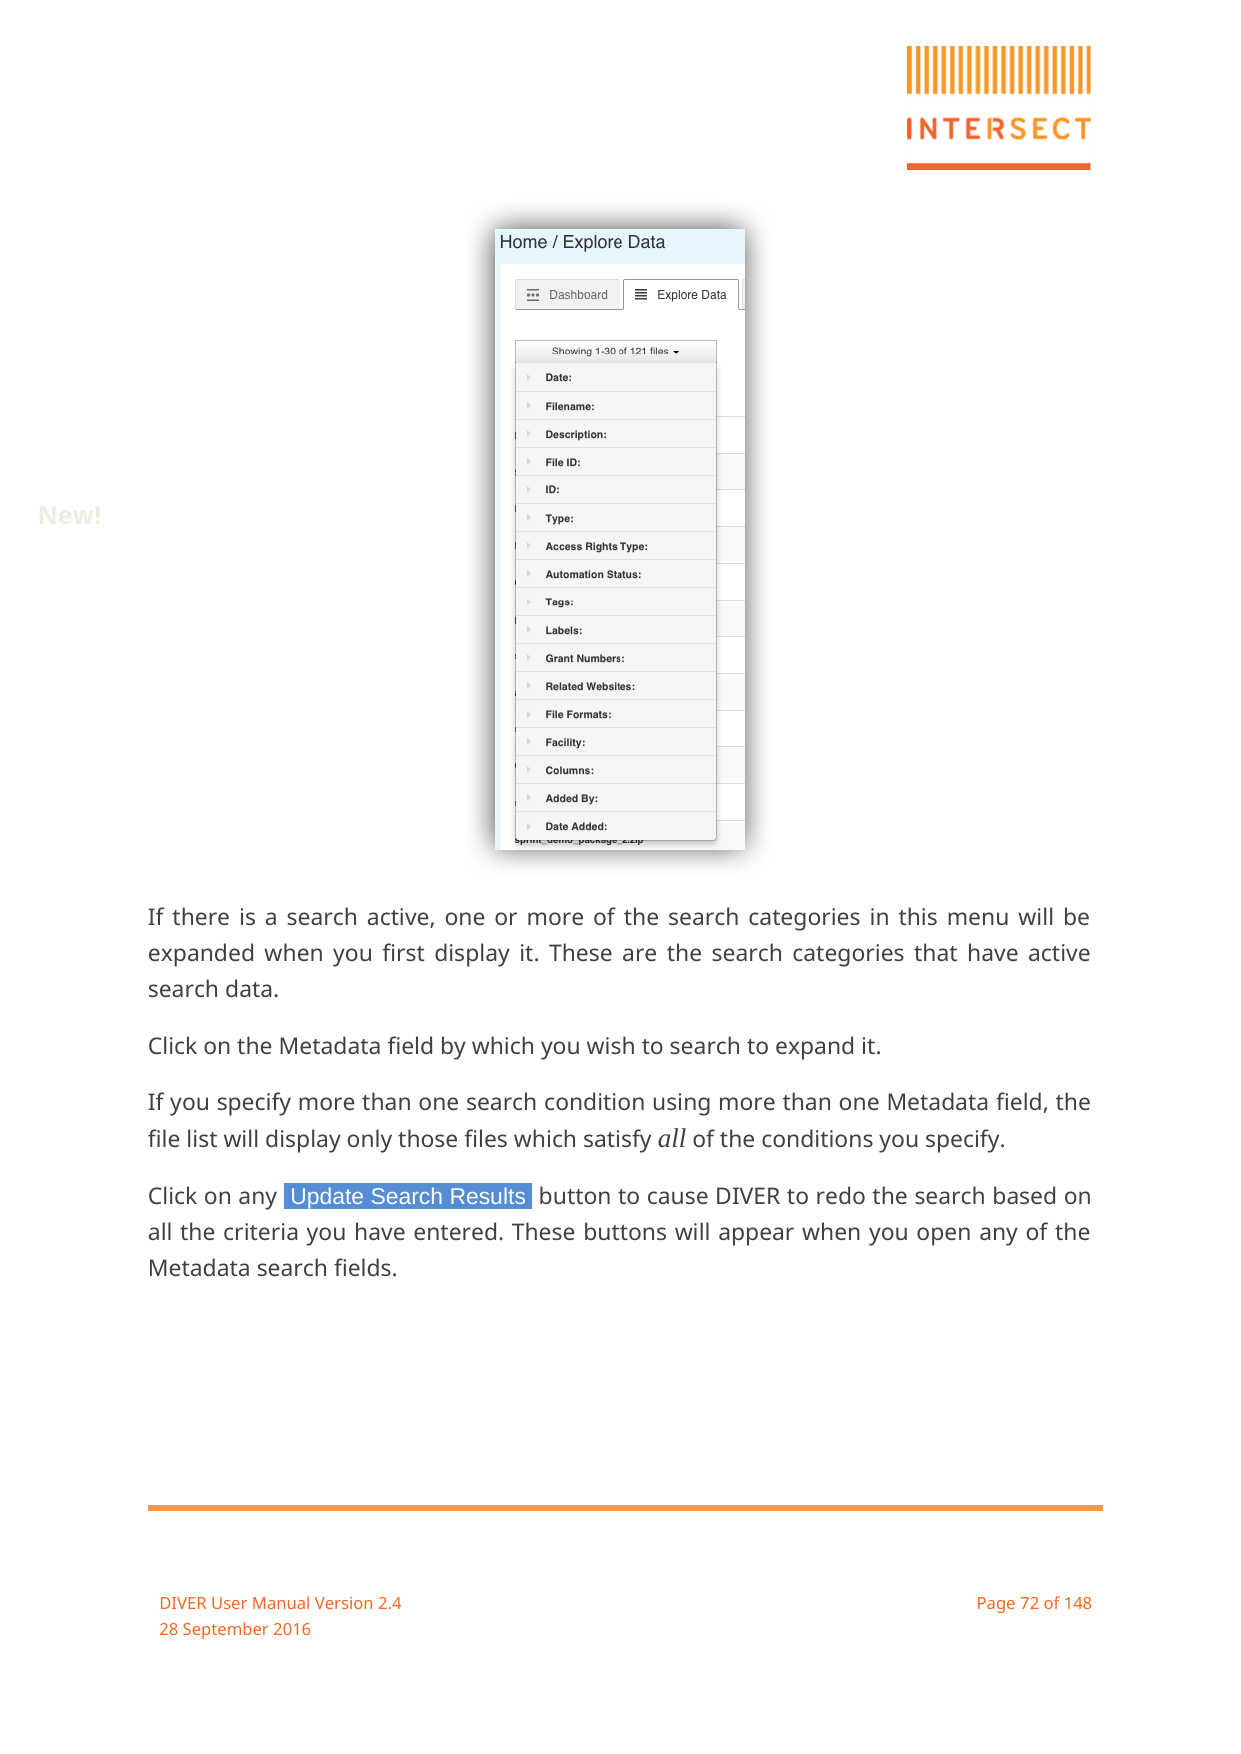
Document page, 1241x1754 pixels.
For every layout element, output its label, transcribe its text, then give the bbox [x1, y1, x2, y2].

text If there is a search active, one or more of the search categories in this menu will be expanded when you first display it. These are the search categories that have active search data. [148, 901, 1092, 1004]
picture [905, 44, 1093, 172]
picture [495, 229, 745, 850]
text Click on the Metadata field by which you wish to search to expand it. [148, 1029, 1092, 1061]
text If you specify more than one search condition using more than one Metadata field, the file list will display only those files which satisfy all of the conditions you specify. [148, 1086, 1092, 1154]
text Click on any Update Search Results button to cause DIVER to redo the search based on all the criteria you have entered. These buttons will appear when you open any of the Metadata search fields. [148, 1180, 1092, 1283]
